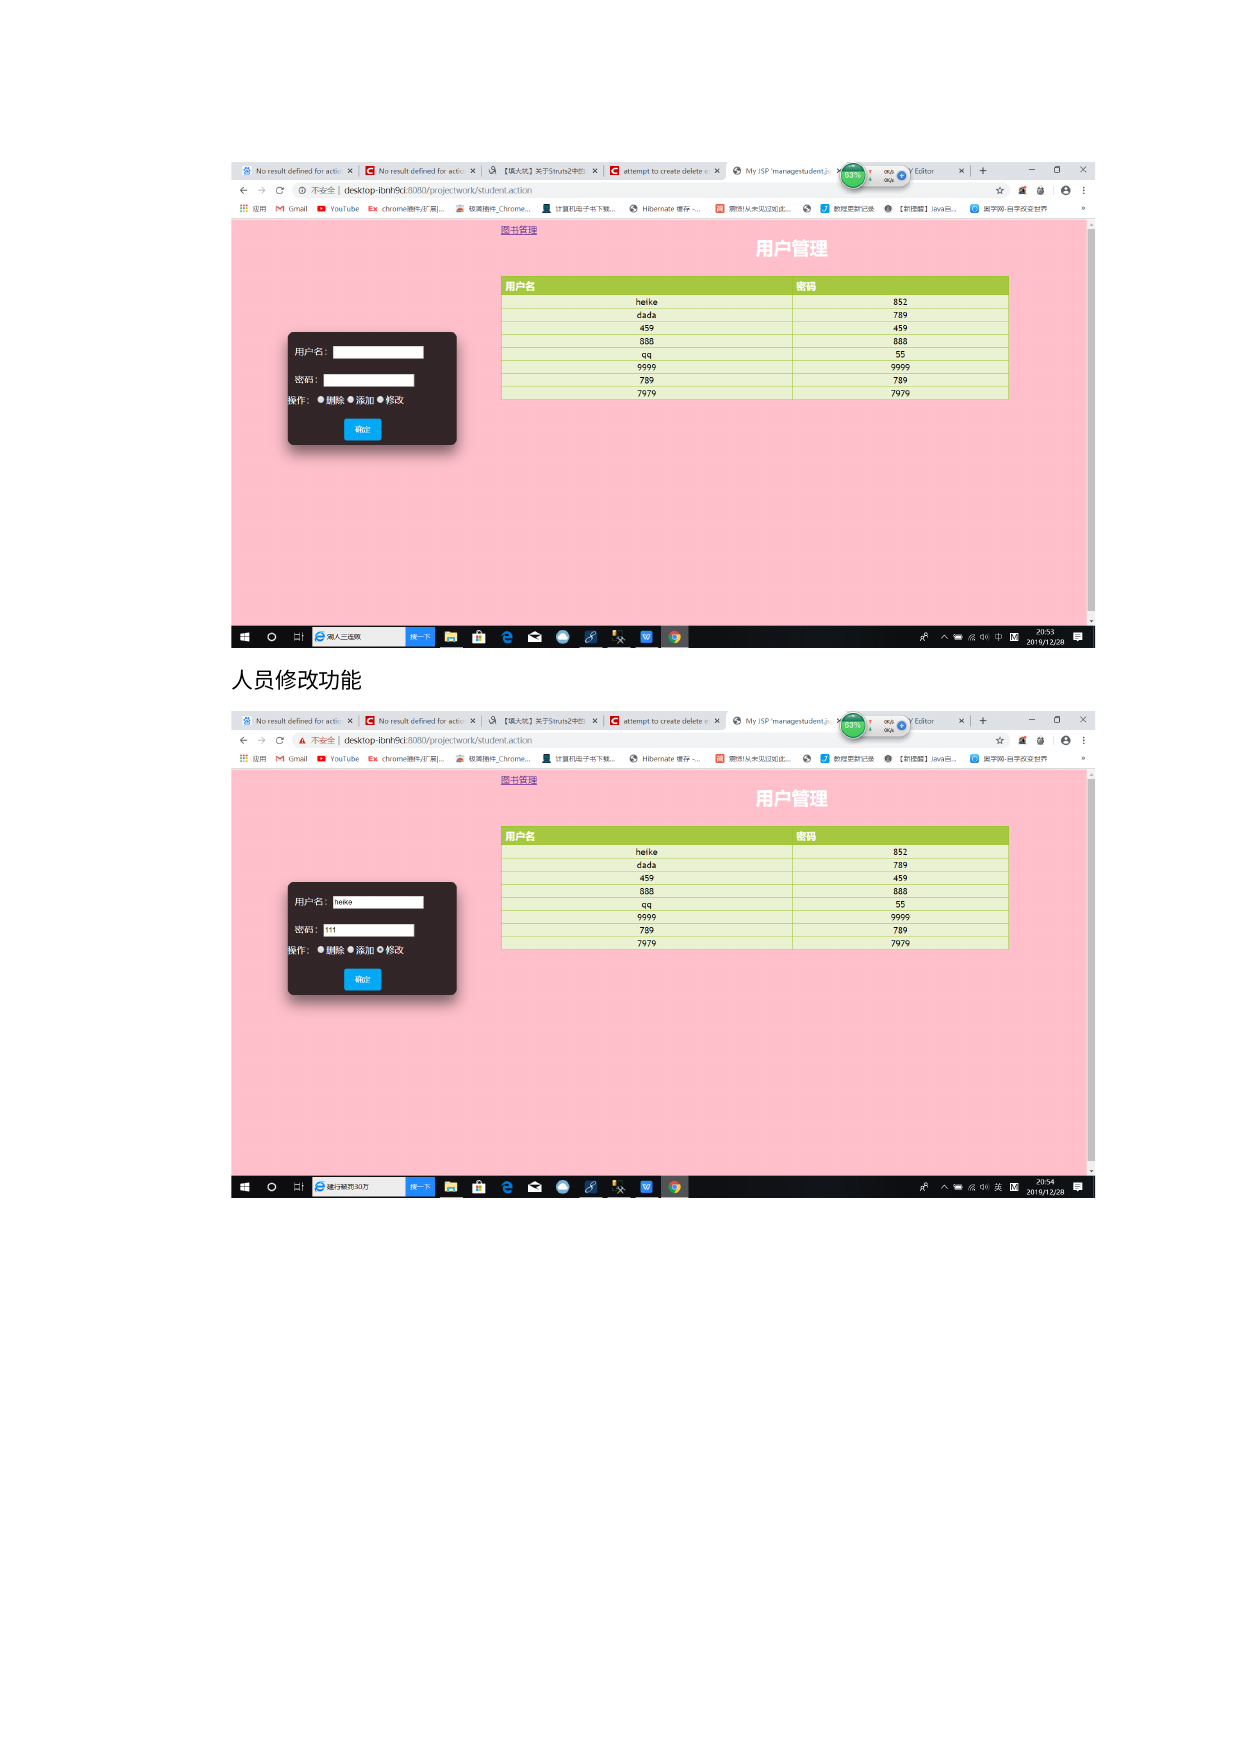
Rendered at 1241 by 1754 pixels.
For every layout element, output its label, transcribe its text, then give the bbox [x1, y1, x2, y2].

picture [231, 162, 1096, 648]
text 人员修改功能 [187, 663, 1053, 695]
picture [231, 711, 1096, 1198]
